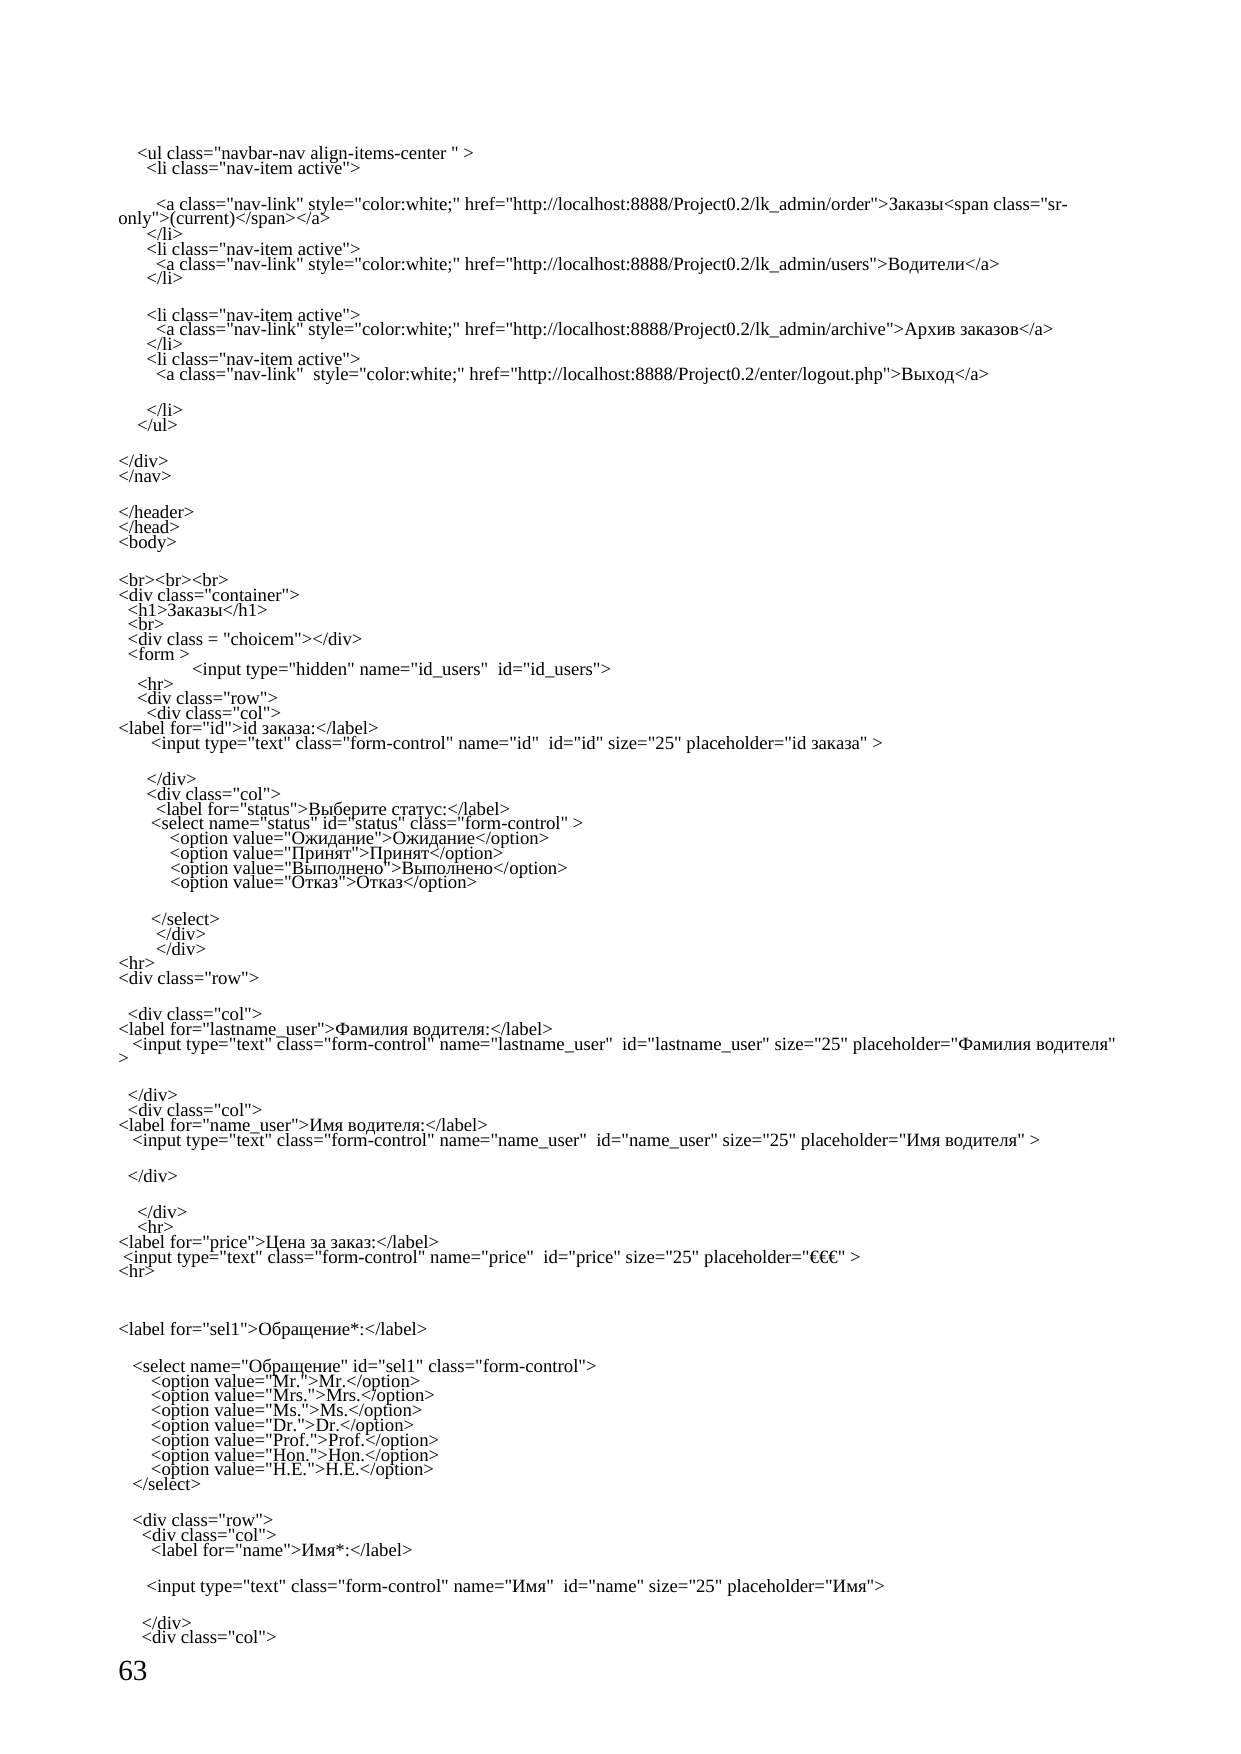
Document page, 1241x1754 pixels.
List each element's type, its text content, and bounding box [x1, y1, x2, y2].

text <li class="nav-item active"> [118, 243, 1122, 258]
text </ul> [118, 419, 1122, 434]
text </head> [118, 522, 1122, 537]
text <div class="row"> [118, 973, 1122, 987]
text </div> [118, 928, 1122, 943]
text <option value="Ожидание">Ожидание</option> [118, 833, 1122, 848]
text <div class="row"> [118, 1515, 1122, 1530]
text </li> [118, 405, 1122, 419]
text <input type="text" class="form-control" name="price" id="price" size="25" placeholder="€€€" > [118, 1251, 1122, 1266]
text <hr> [118, 678, 1122, 693]
text </div> [118, 943, 1122, 958]
text <option value="Mr.">Mr.</option> [118, 1375, 1122, 1390]
text <a class="nav-link" style="color:white;" href="http://localhost:8888/Project0.2/lk_admin/archive">Архив заказов</a> [530, 324, 1122, 339]
text <label for="id">id заказа:</label> [118, 722, 1122, 737]
text <label for="name">Имя*:</label> [118, 1545, 1122, 1559]
text <div class="col"> [118, 1530, 1122, 1545]
text <hr> [118, 958, 1122, 973]
text <select name="Обращение" id="sel1" class="form-control"> [118, 1360, 1122, 1375]
text </div> [118, 1617, 1122, 1632]
text <form > [118, 648, 1122, 663]
text <label for="name_user">Имя водителя:</label> [118, 1119, 1122, 1134]
text <br> [118, 619, 1122, 634]
text <input type="text" class="form-control" name="name_user" id="name_user" size="25" placeholder="Имя водителя" > [118, 1134, 1122, 1149]
text <div class = "choicem"></div> [118, 634, 1122, 648]
text <label for="price">Цена за заказ:</label> [276, 1237, 1122, 1251]
text <h1>Заказы</h1> [118, 604, 1122, 619]
text <div class="col"> [118, 708, 1122, 722]
text </li> [118, 339, 1122, 354]
text </nav> [118, 471, 1122, 486]
text <option value="Hon.">Hon.</option> [118, 1449, 1122, 1464]
text <div class="col"> [118, 1632, 1122, 1647]
text <option value="H.E.">H.E.</option> [118, 1464, 1122, 1479]
text <option value="Ms.">Ms.</option> [118, 1405, 1122, 1419]
text <input type="text" class="form-control" name="lastname_user" id="lastname_user" size="25" placeholder="Фамилия водителя" > [118, 1039, 1122, 1068]
text <div class="col"> [118, 1009, 1122, 1024]
text </div> [118, 774, 1122, 788]
text <hr> [118, 1266, 1122, 1281]
text <a class="nav-link" style="color:white;" href="http://localhost:8888/Project0.2/enter/logout.php">Выход</a> [118, 368, 1122, 383]
text <a class="nav-link" style="color:white;" href="http://localhost:8888/Project0.2/lk_admin/users">Водители</a> [118, 258, 1122, 273]
text <option value="Mrs.">Mrs.</option> [118, 1390, 1122, 1405]
text <br><br><br> [118, 574, 1122, 589]
text <a class="nav-link" style="color:white;" href="http://localhost:8888/Project0.2/lk_admin/order">Заказы<span class="sr-only">(current)</span></a> [118, 199, 1122, 228]
text </div> [118, 1207, 1122, 1222]
text <input type="text" class="form-control" name="Имя" id="name" size="25" placeholder="Имя"> [118, 1581, 1122, 1596]
text </li> [118, 228, 1122, 243]
text <ul class="navbar-nav align-items-center " > [118, 148, 1122, 162]
text <li class="nav-item active"> [118, 162, 1122, 177]
text <div class="row"> [118, 693, 1122, 708]
text <label for="sel1">Обращение*:</label> [118, 1324, 1122, 1339]
text <hr> [118, 1222, 1122, 1237]
text <div class="col"> [118, 1105, 1122, 1119]
text <input type="hidden" name="id_users" id="id_users"> [118, 663, 1122, 678]
text <label for="lastname_user">Фамилия водителя:</label> [118, 1024, 1122, 1039]
text <div class="col"> [118, 788, 1122, 803]
text <option value="Dr.">Dr.</option> [118, 1419, 1122, 1434]
text <input type="text" class="form-control" name="id" id="id" size="25" placeholder="id заказа" > [118, 737, 1122, 752]
text <label for="status">Выберите статус:</label> [118, 803, 1122, 818]
text </div> [118, 456, 1122, 471]
text </select> [118, 913, 1122, 928]
text <select name="status" id="status" class="form-control" > [118, 818, 1122, 833]
text <li class="nav-item active"> [118, 309, 1122, 324]
text </select> [118, 1479, 1122, 1493]
text </li> [118, 273, 1122, 288]
text </div> [118, 1090, 1122, 1105]
text <option value="Принят">Принят</option> [118, 848, 1122, 862]
text <option value="Выполнено">Выполнено</option> [118, 862, 1122, 877]
text </div> [118, 1171, 1122, 1185]
text <div class="container"> [118, 589, 1122, 604]
text <option value="Отказ">Отказ</option> [118, 877, 1122, 892]
text <li class="nav-item active"> [118, 354, 1122, 368]
text <option value="Prof.">Prof.</option> [118, 1434, 1122, 1449]
text </header> [118, 507, 1122, 522]
text <body> [118, 537, 1122, 551]
